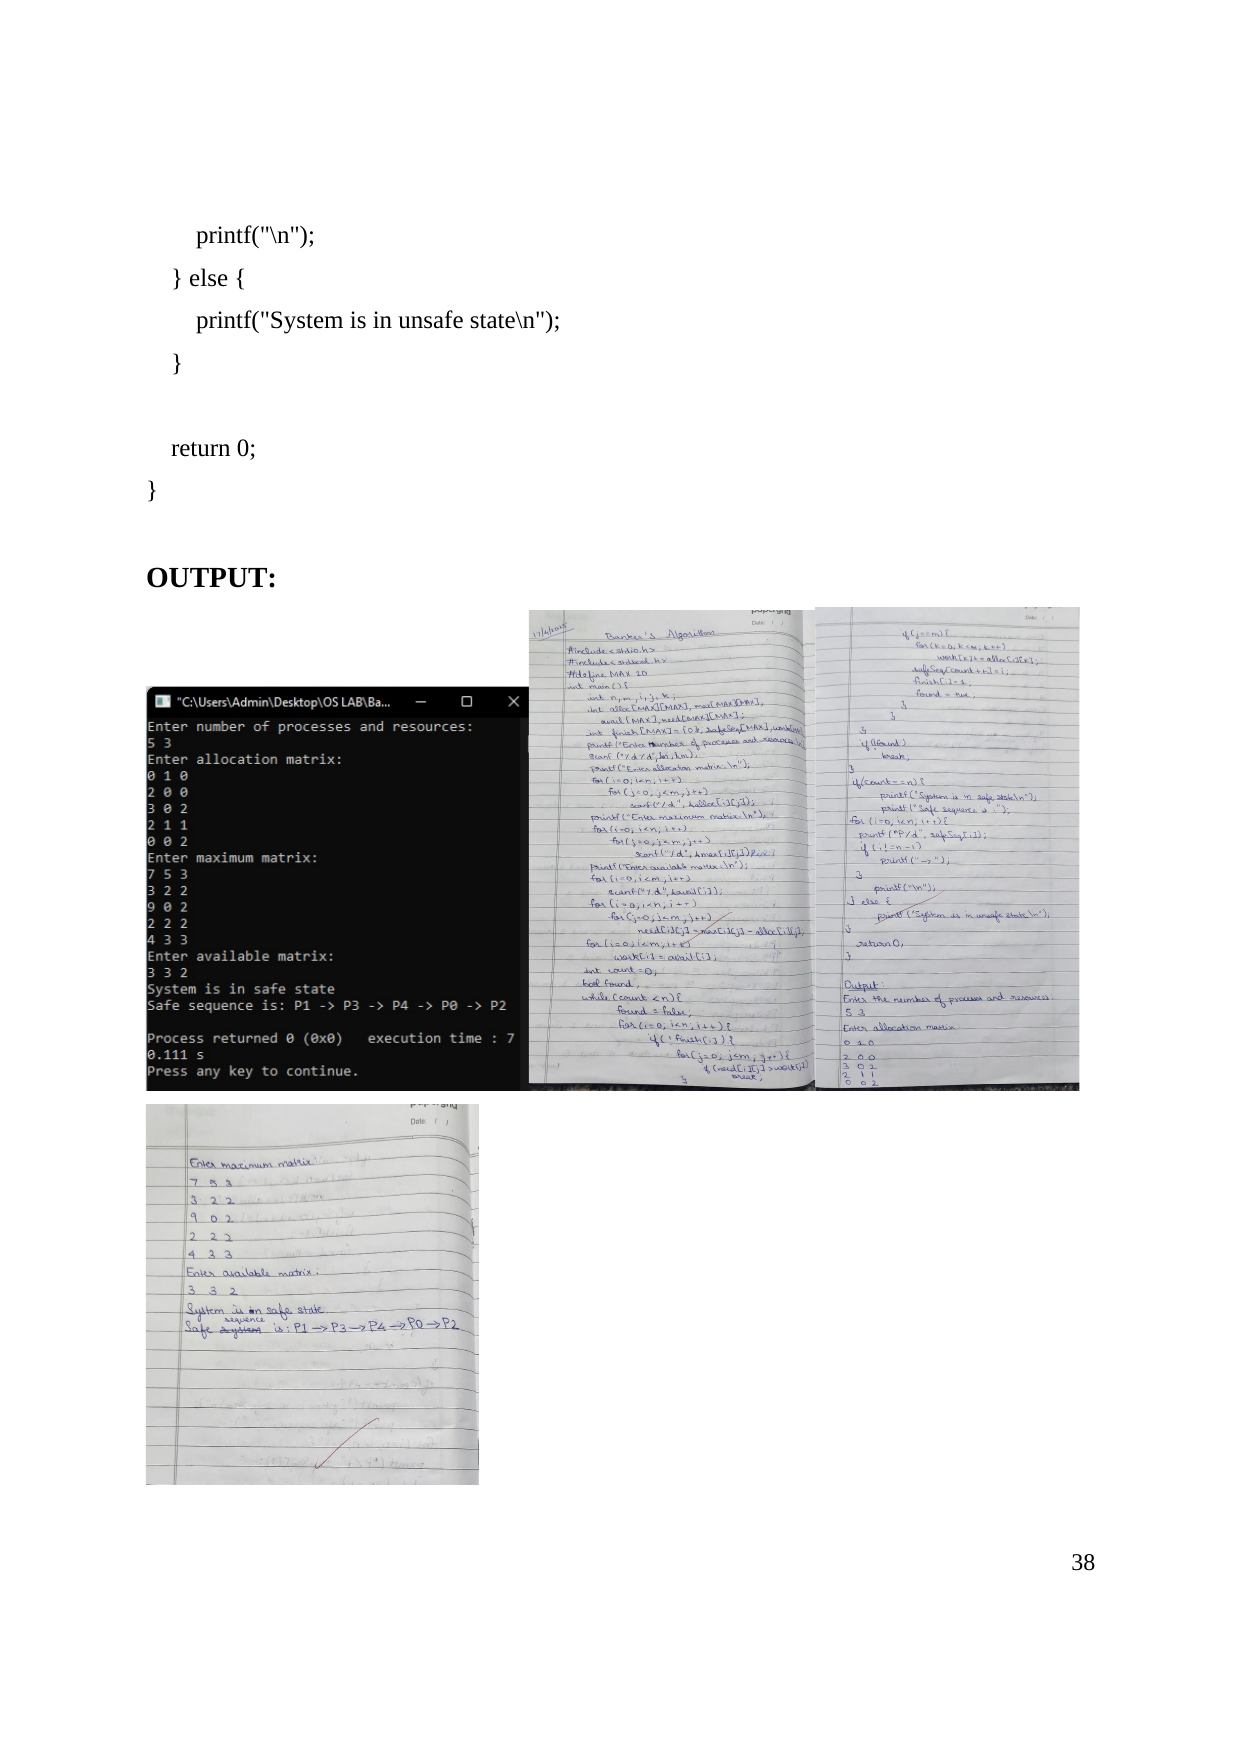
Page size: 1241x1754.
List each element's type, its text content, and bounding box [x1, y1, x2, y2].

text } [146, 475, 1102, 504]
picture [145, 1104, 479, 1485]
text } else { [146, 263, 1102, 291]
text OUTPUT: [146, 560, 1102, 594]
text printf("System is in unsafe state\n"); [146, 305, 1102, 334]
picture [145, 607, 1080, 1091]
text } [146, 348, 1102, 376]
text return 0; [146, 433, 1102, 461]
text printf("\n"); [146, 220, 1102, 249]
